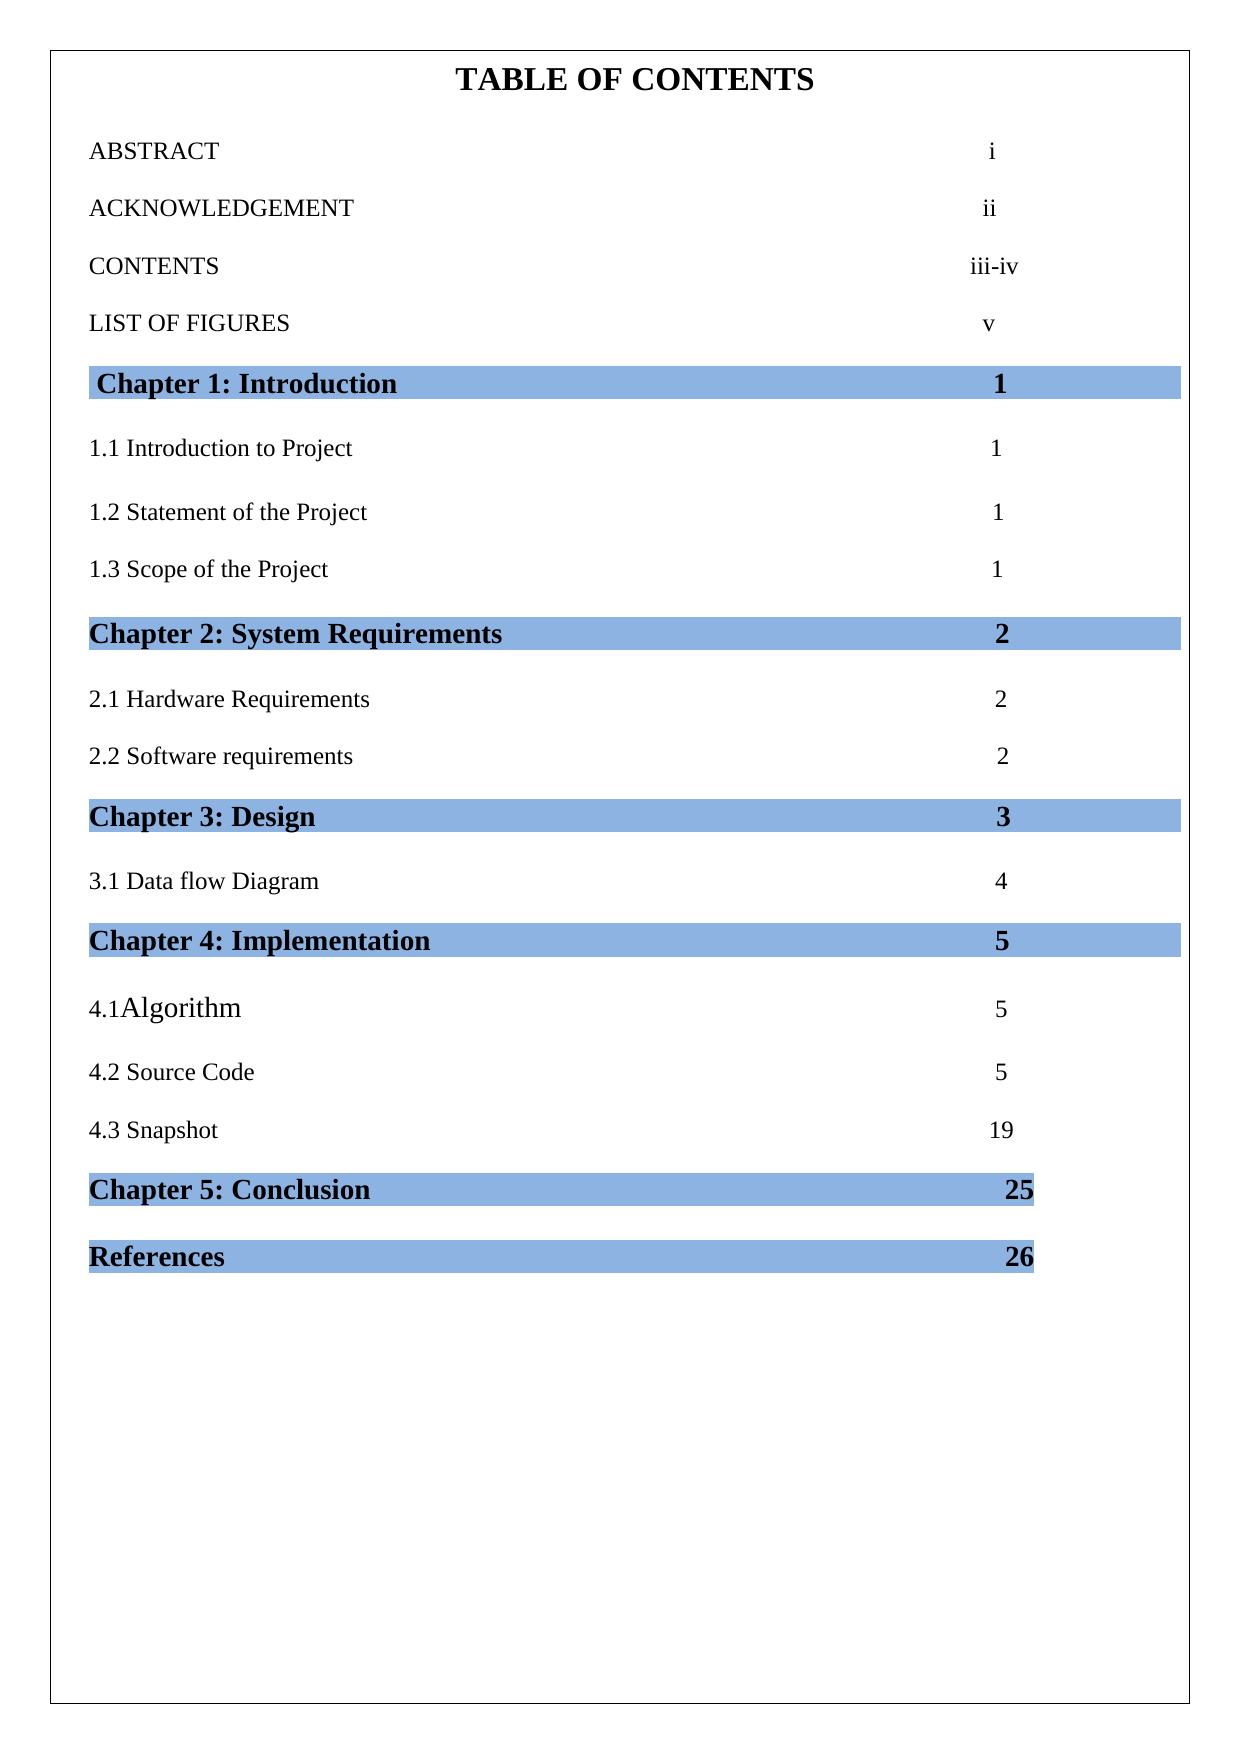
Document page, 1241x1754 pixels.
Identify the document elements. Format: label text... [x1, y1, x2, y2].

text CONTENTS iii-iv [89, 251, 1181, 279]
text Chapter 5: Conclusion 25 [89, 1172, 1181, 1206]
text Chapter 4: Implementation 5 [89, 923, 1181, 957]
text 2.1 Hardware Requirements 2 [89, 684, 1181, 712]
text ACKNOWLEDGEMENT ii [89, 193, 1181, 222]
text 1.2 Statement of the Project 1 [89, 497, 1181, 526]
text Chapter 2: System Requirements 2 [89, 617, 1181, 650]
text 4.2 Source Code 5 [89, 1057, 1183, 1086]
text References 26 [89, 1239, 1181, 1273]
text 1.3 Scope of the Project 1 [89, 554, 1181, 583]
text 4.3 Snapshot 19 [89, 1115, 1183, 1144]
text TABLE OF CONTENTS [89, 59, 1181, 97]
text LIST OF FIGURES v [89, 308, 1181, 337]
text Chapter 1: Introduction 1 [89, 366, 1181, 399]
text Chapter 3: Design 3 [89, 799, 1181, 832]
text ABSTRACT i [89, 136, 1181, 164]
text 2.2 Software requirements 2 [89, 741, 1181, 770]
text 3.1 Data flow Diagram 4 [89, 866, 1183, 894]
list Introduction to Project 1 [89, 433, 1181, 462]
text 4.1Algorithm 5 [89, 990, 1178, 1024]
